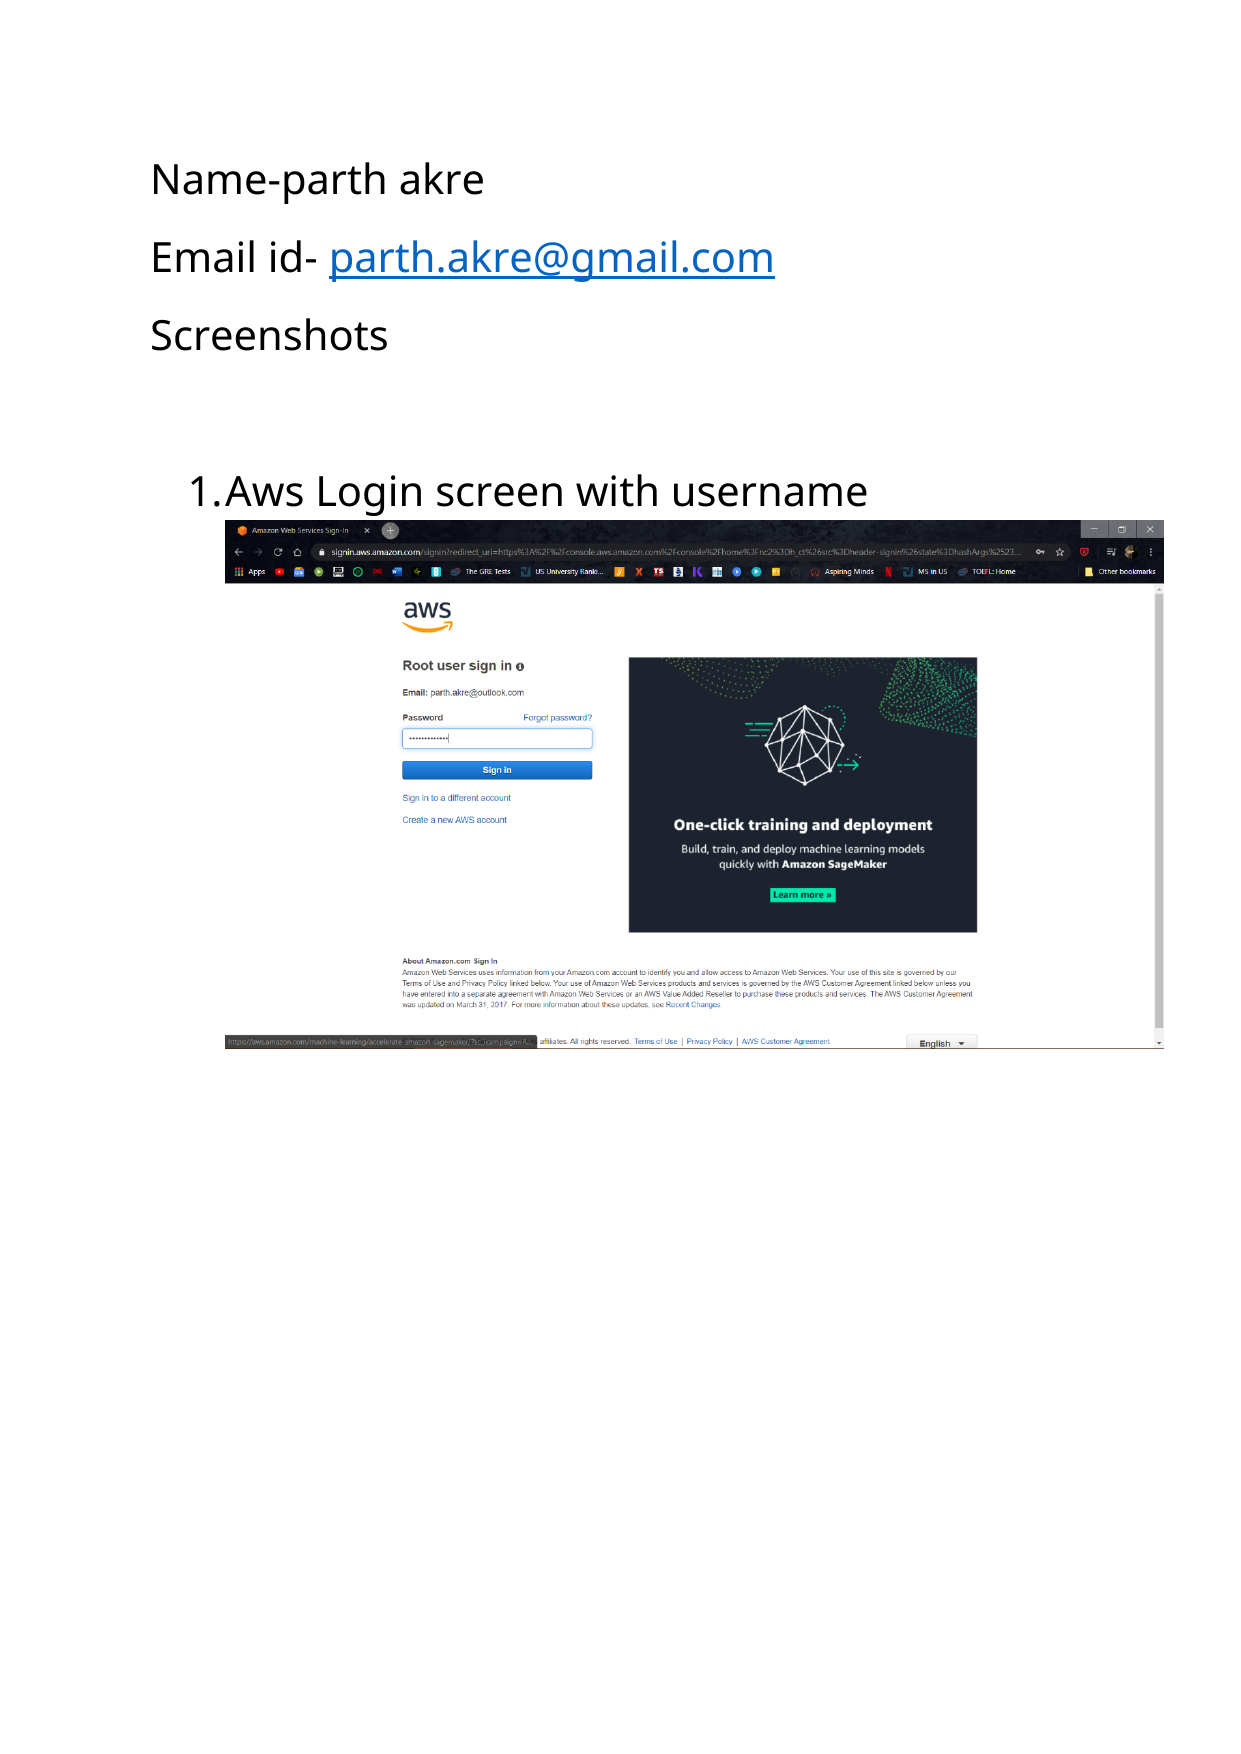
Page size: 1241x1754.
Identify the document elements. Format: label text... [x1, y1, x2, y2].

text Email id- parth.akre@gmail.com [150, 228, 1090, 285]
text Screenshots [150, 306, 1090, 363]
text Name-parth akre [150, 150, 1090, 207]
picture [225, 520, 1164, 1049]
